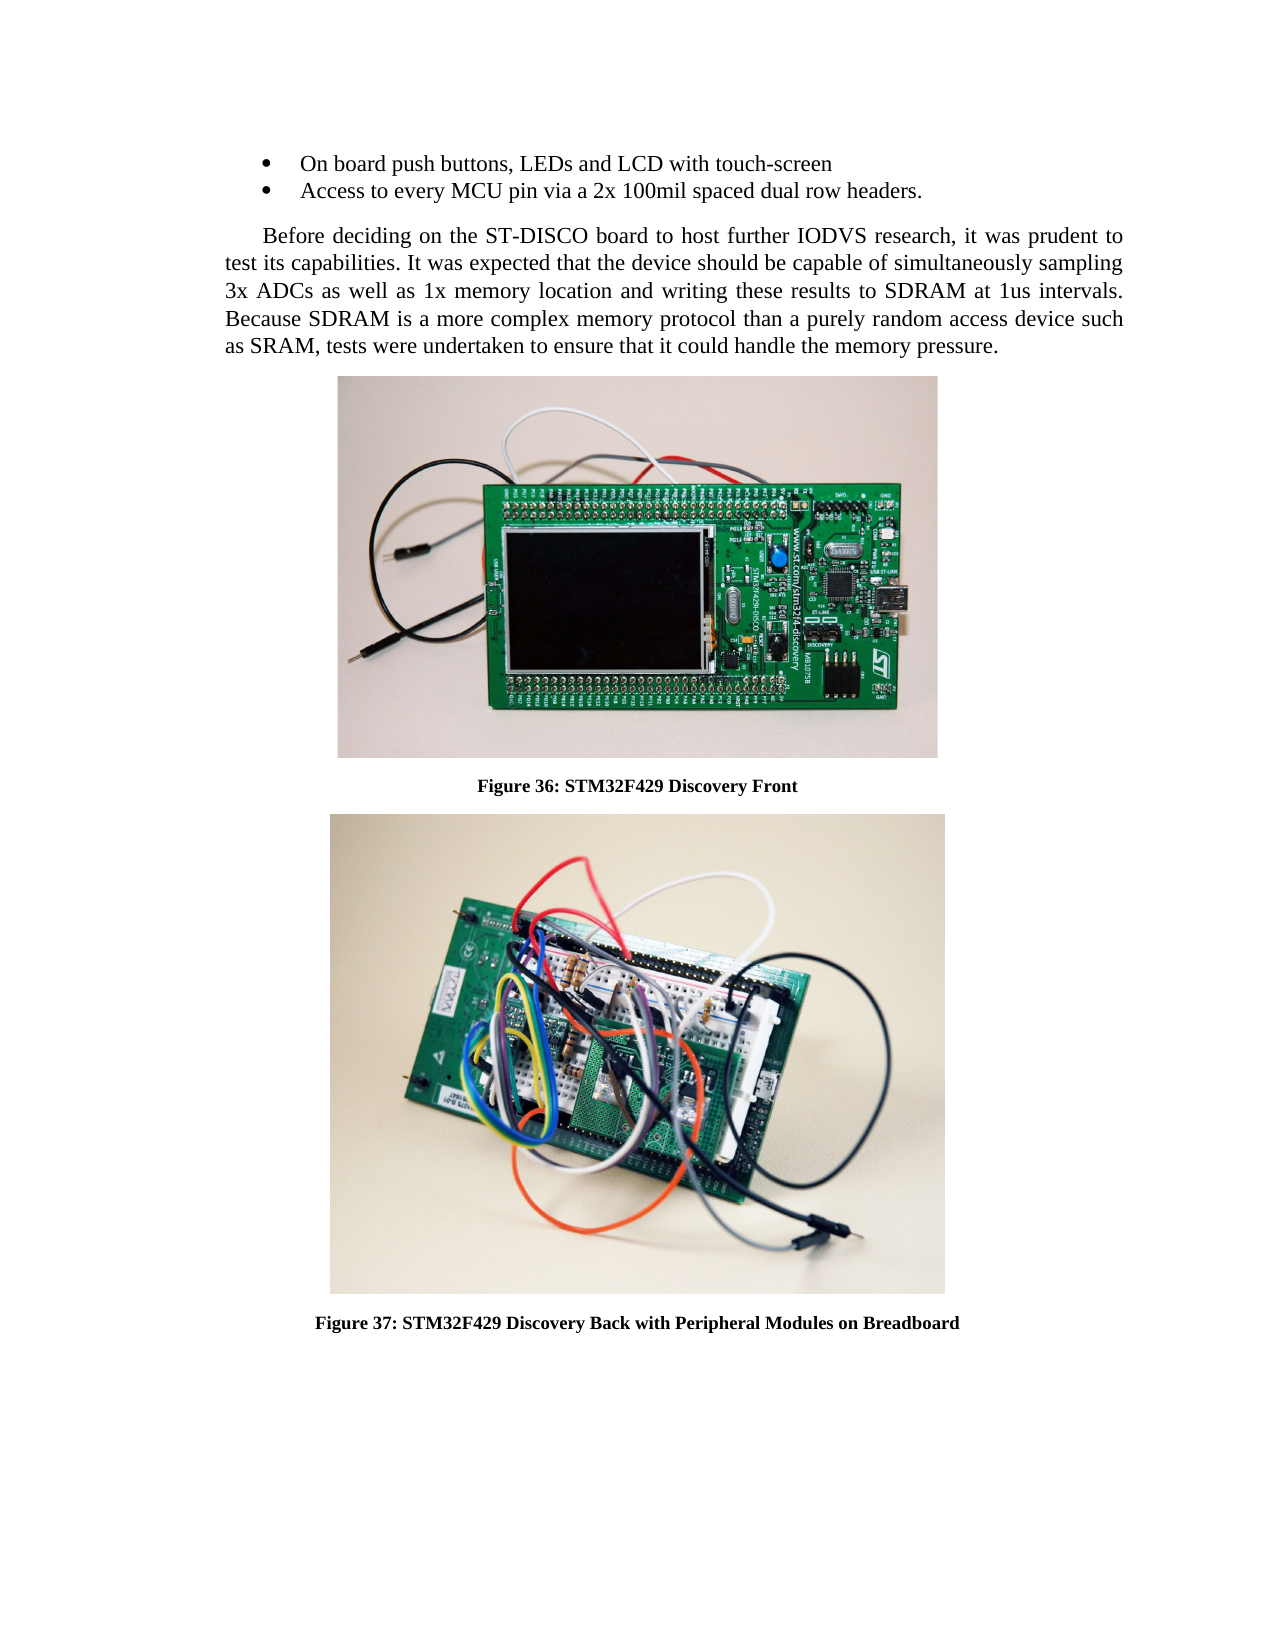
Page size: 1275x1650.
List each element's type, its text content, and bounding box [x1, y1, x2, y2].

list Access to every MCU pin via a 2x 100mil spaced dual row headers. [262, 178, 1125, 204]
picture [337, 376, 938, 758]
text Figure 36: STM32F429 Discovery Front [150, 775, 1125, 797]
text Before deciding on the ST-DISCO board to host further IODVS research, it was prudent to test its capabilities. It was expected that the device should be capable of simultaneously sampling 3x ADCs as well as 1x memory location and writing these results to SDRAM at 1us intervals. Because SDRAM is a more complex memory protocol than a purely random access device such as SRAM, tests were undertaken to ensure that it could handle the memory pressure. [225, 222, 1125, 359]
list On board push buttons, LEDs and LCD with touch-screen [262, 150, 1125, 176]
picture [330, 814, 945, 1294]
text Figure 37: STM32F429 Discovery Back with Peripheral Modules on Breadboard [150, 1312, 1125, 1333]
